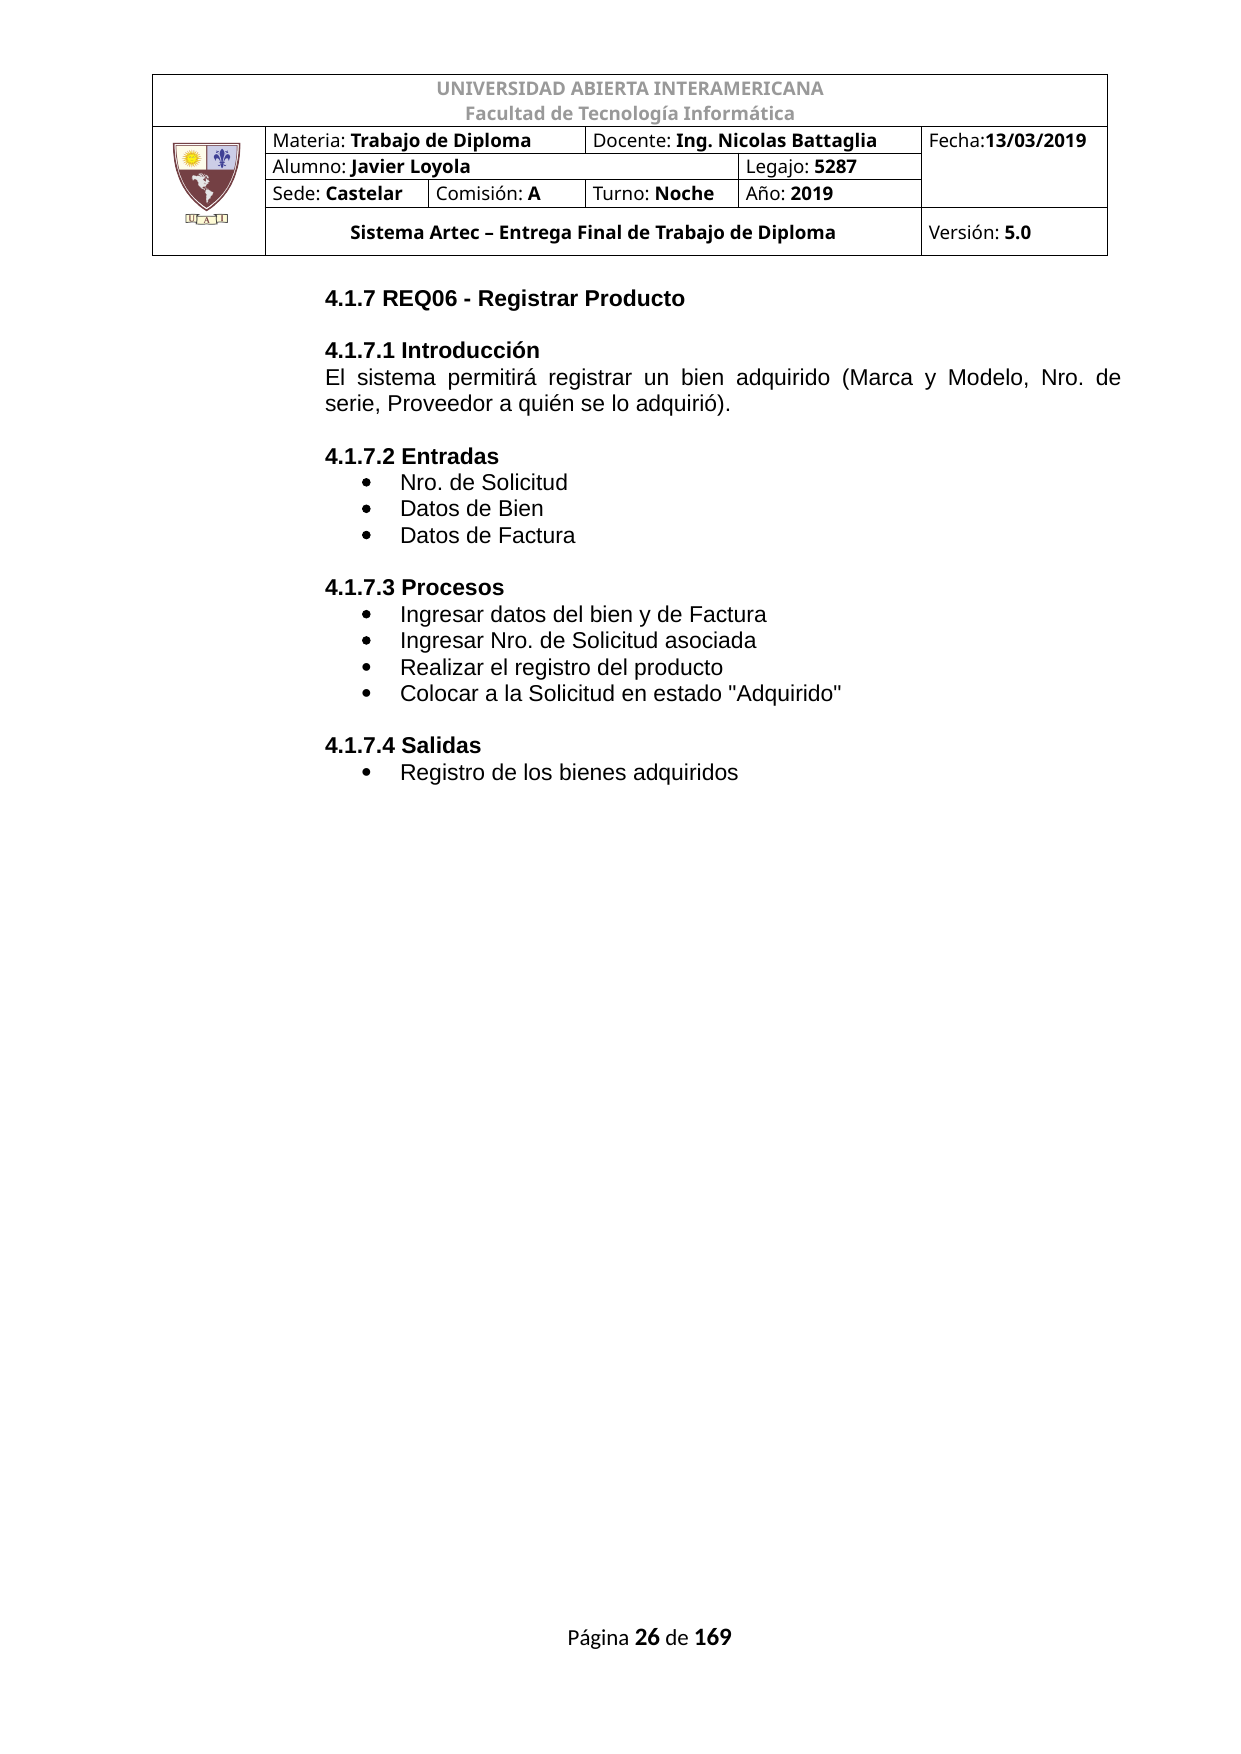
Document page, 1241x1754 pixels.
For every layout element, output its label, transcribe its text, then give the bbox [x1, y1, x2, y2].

picture [157, 136, 257, 228]
text 4.1.7.3 Procesos [325, 574, 1122, 601]
list Ingresar datos del bien y de Factura [362, 601, 1122, 627]
list Nro. de Solicitud [362, 469, 1122, 495]
text 4.1.7.1 Introducción [325, 337, 1122, 363]
list Colocar a la Solicitud en estado "Adquirido" [362, 680, 1122, 706]
text 4.1.7.4 Salidas [325, 732, 1122, 759]
list Realizar el registro del producto [362, 653, 1122, 680]
text El sistema permitirá registrar un bien adquirido (Marca y Modelo, Nro. de serie, Proveedor a quién se lo adquirió). [325, 363, 1122, 416]
list Registro de los bienes adquiridos [362, 759, 1122, 785]
list Ingresar Nro. de Solicitud asociada [362, 627, 1122, 653]
list Datos de Bien [362, 495, 1122, 522]
text 4.1.7.2 Entradas [325, 443, 1122, 469]
text 4.1.7 REQ06 - Registrar Producto [325, 284, 1122, 311]
list Datos de Factura [362, 522, 1122, 548]
